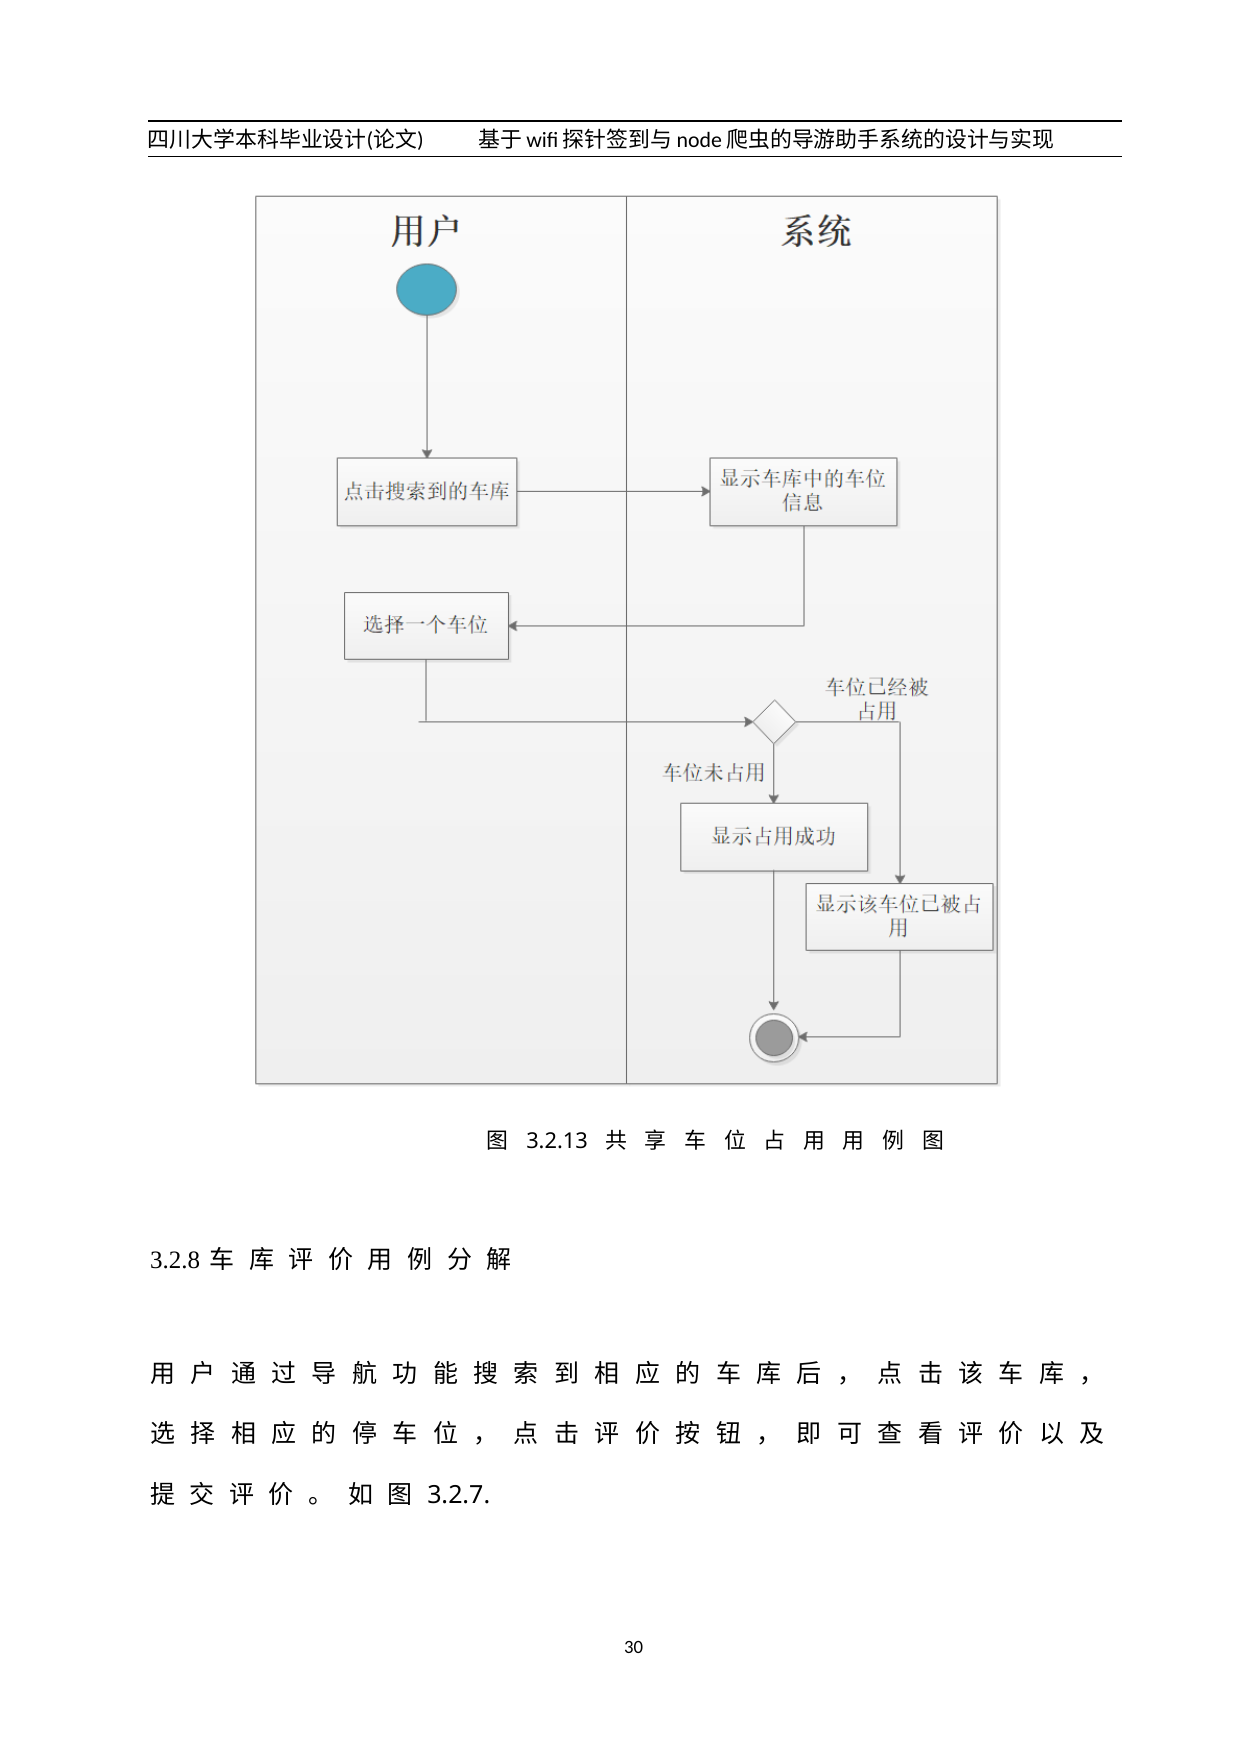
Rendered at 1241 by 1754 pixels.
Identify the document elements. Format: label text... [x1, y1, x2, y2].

subtitle 3.2.8车库评价用例分解 [150, 1227, 1120, 1287]
picture [248, 178, 1004, 1100]
text 图3.2.13 共享车位占用用例图 [412, 1109, 1120, 1169]
text 用户通过导航功能搜索到相应的车库后，点击该车库，选择相应的停车位，点击评价按钮，即可查看评价以及提交评价。如图3.2.7. [150, 1341, 1120, 1523]
